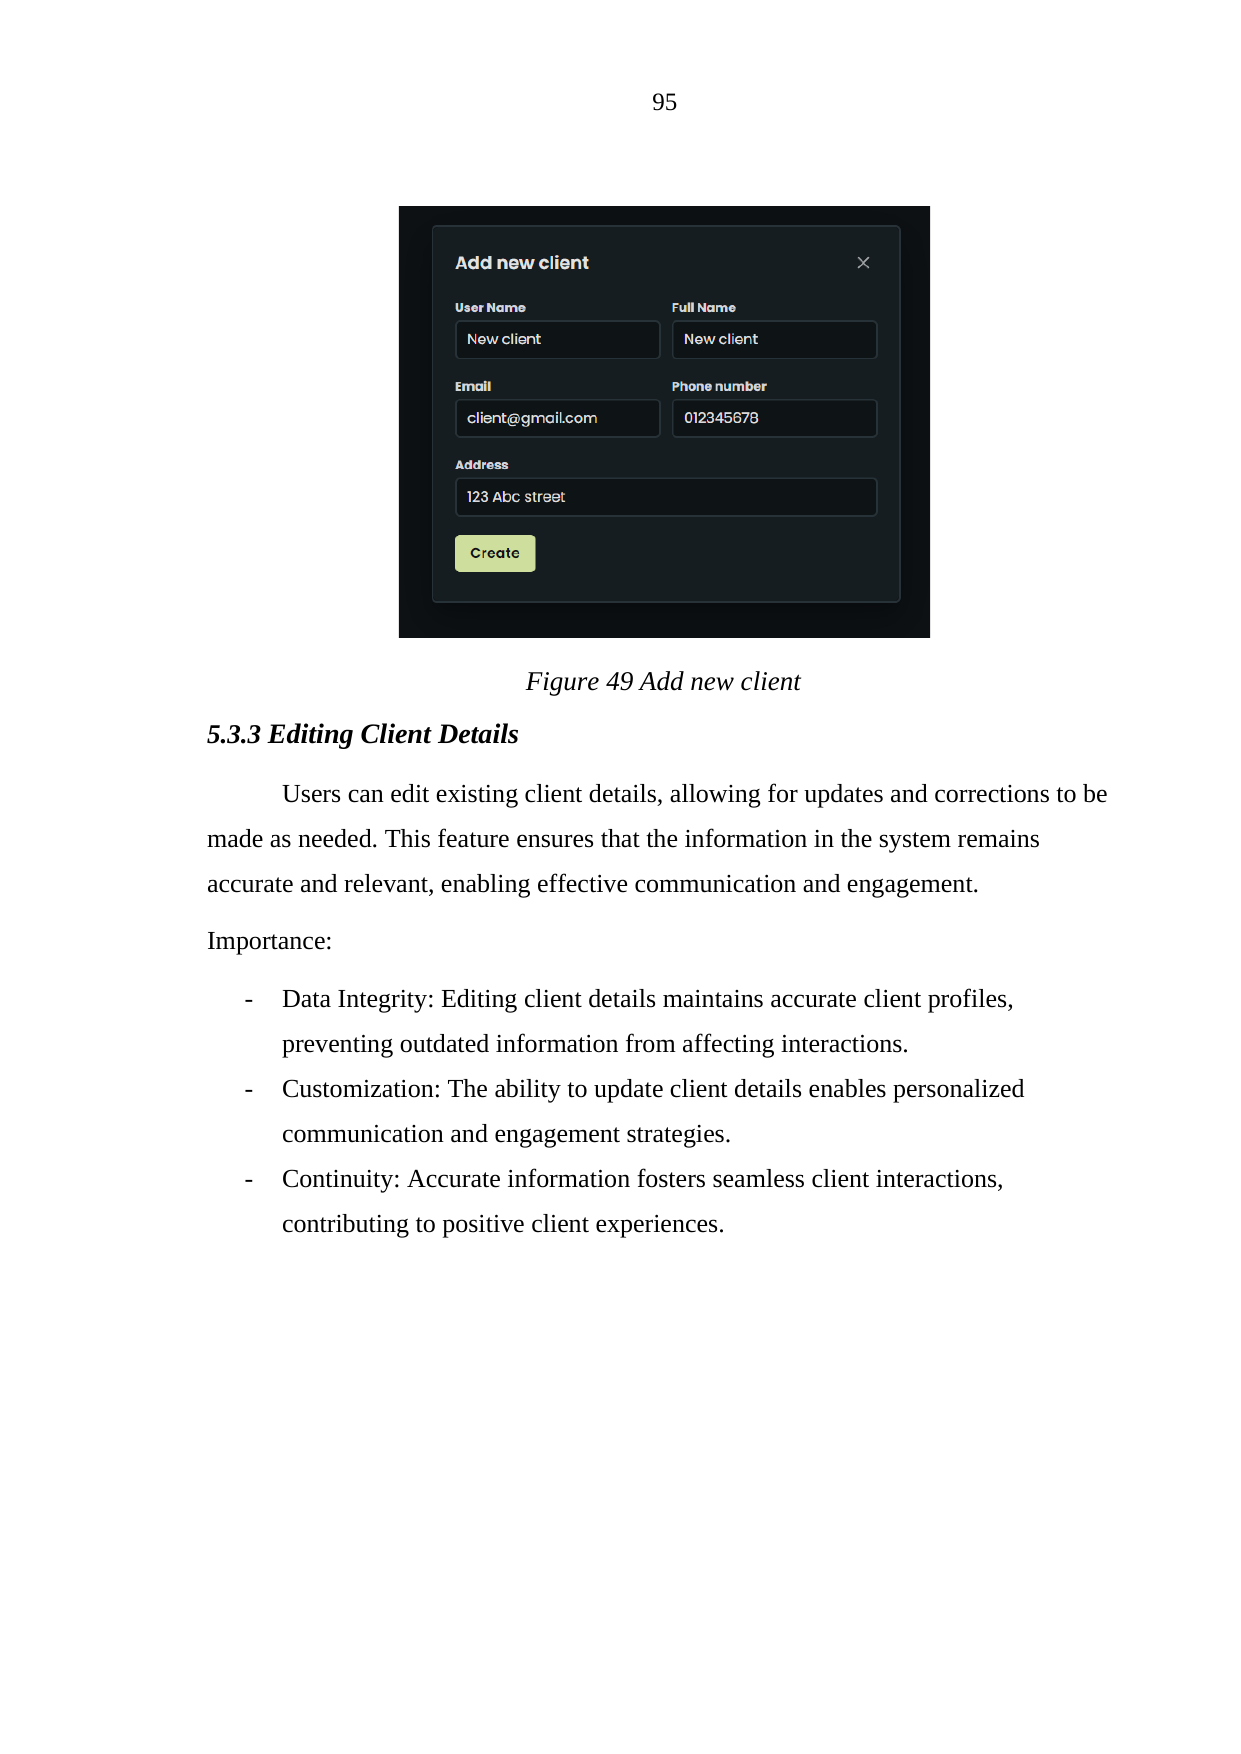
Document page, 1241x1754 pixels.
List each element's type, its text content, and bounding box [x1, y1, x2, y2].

text Figure 49 Add new client [207, 665, 1122, 696]
text Importance: [207, 925, 1122, 955]
picture [398, 206, 930, 638]
subtitle 5.3.3 Editing Client Details [207, 717, 1122, 749]
text Users can edit existing client details, allowing for updates and corrections to be made as needed. This feature ensures that the information in the system remains accurate and relevant, enabling effective communication and engagement. [207, 778, 1122, 898]
list Customization: The ability to update client details enables personalized communication and engagement strategies. [244, 1073, 1122, 1148]
list Continuity: Accurate information fosters seamless client interactions, contributing to positive client experiences. [244, 1163, 1122, 1238]
list Data Integrity: Editing client details maintains accurate client profiles, preventing outdated information from affecting interactions. [244, 983, 1122, 1058]
